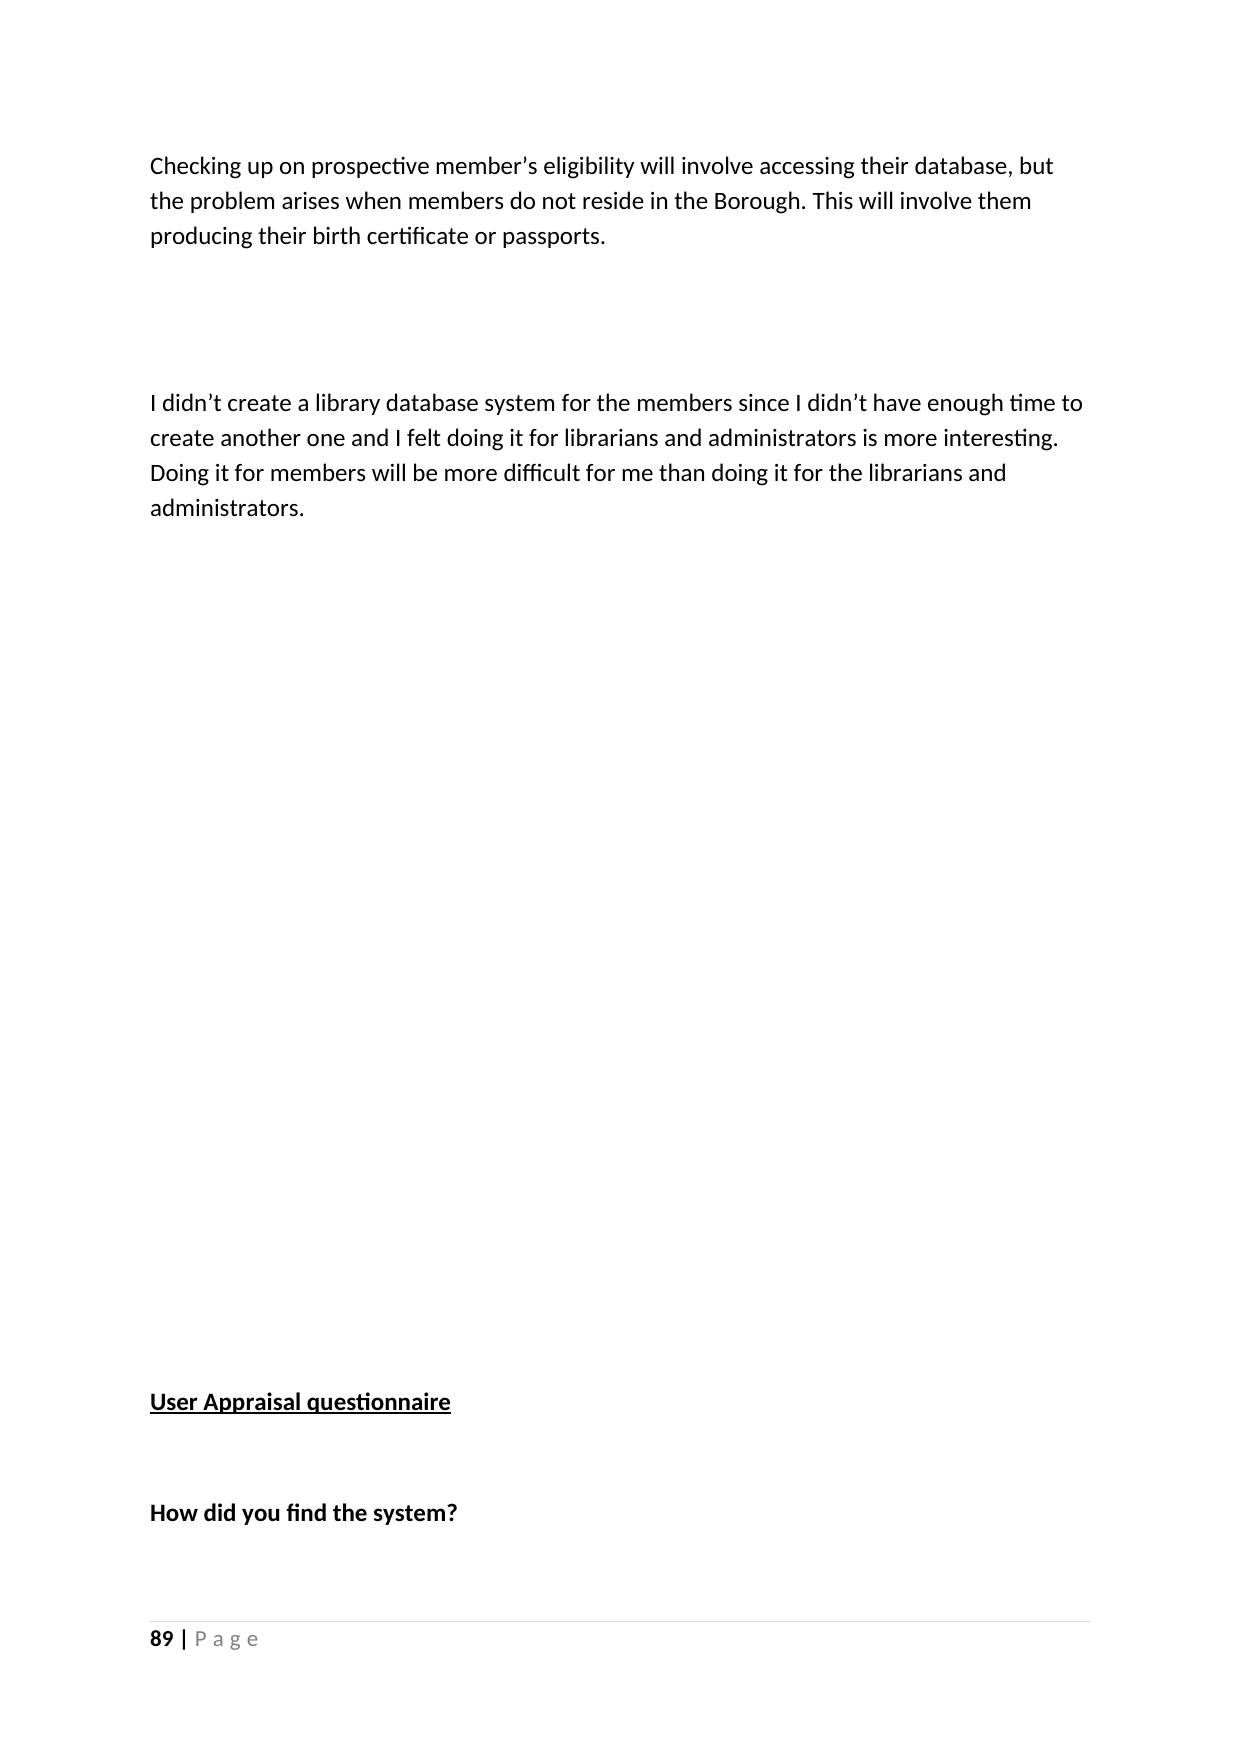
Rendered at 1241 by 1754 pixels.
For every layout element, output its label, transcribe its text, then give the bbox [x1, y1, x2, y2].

text User Appraisal questionnaire [150, 1386, 1090, 1416]
text How did you find the system? [150, 1497, 1090, 1528]
text I didn’t create a library database system for the members since I didn’t have enough time to create another one and I felt doing it for librarians and administrators is more interesting. Doing it for members will be more difficult for me than doing it for the librarians and administrators. [150, 387, 1090, 523]
text Checking up on prospective member’s eligibility will involve accessing their database, but the problem arises when members do not reside in the Borough. This will involve them producing their birth certificate or passports. [150, 150, 1090, 251]
